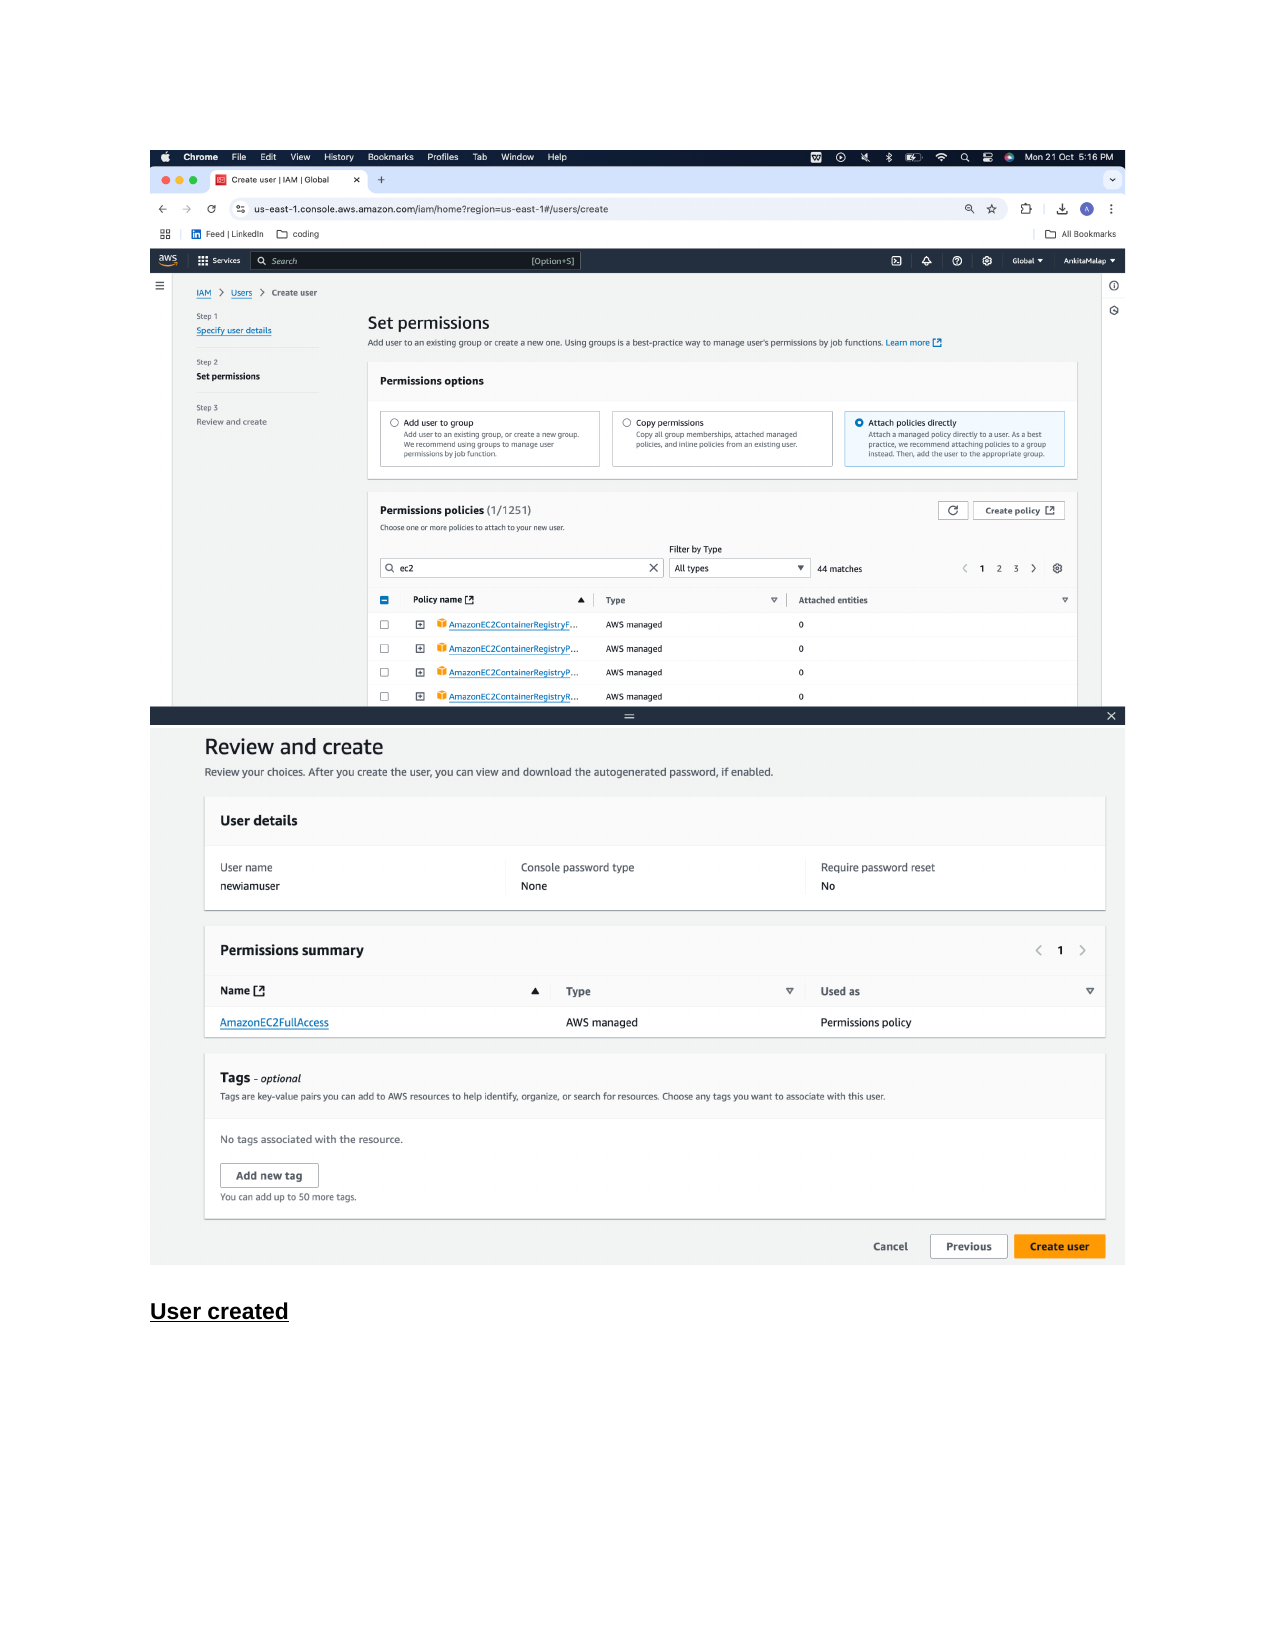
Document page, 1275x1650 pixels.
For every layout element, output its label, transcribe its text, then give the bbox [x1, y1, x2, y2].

picture [150, 150, 1125, 725]
text User created [150, 1298, 1125, 1325]
picture [150, 728, 1125, 1265]
